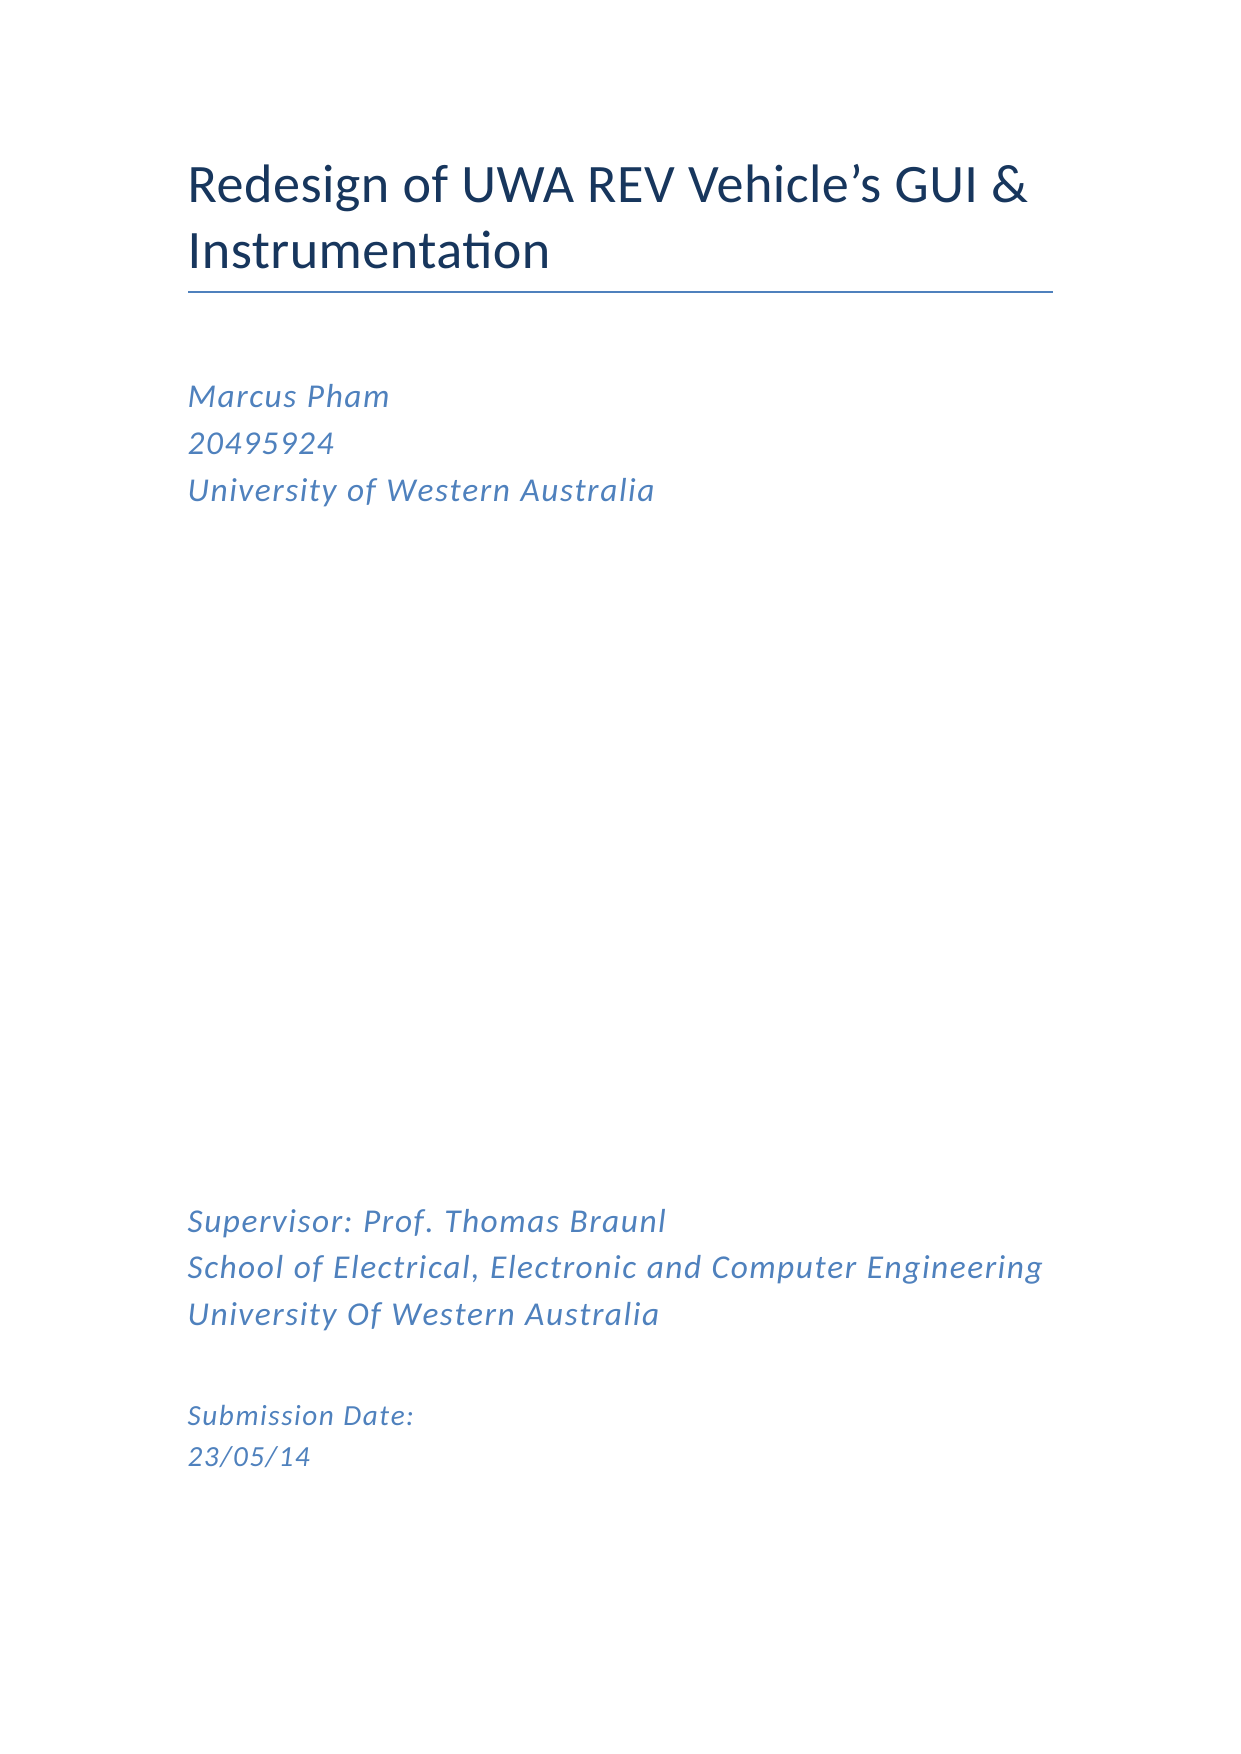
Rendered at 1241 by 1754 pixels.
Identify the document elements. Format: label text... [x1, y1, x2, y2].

subtitle Submission Date: 23/05/14 [187, 1361, 1053, 1473]
subtitle Supervisor: Prof. Thomas Braunl School of Electrical, Electronic and Computer Engineering University Of Western Australia [187, 1200, 1053, 1334]
subtitle Marcus Pham 20495924 University of Western Australia [187, 375, 1053, 509]
title Redesign of UWA REV Vehicle’s GUI & Instrumentation [187, 150, 1053, 293]
